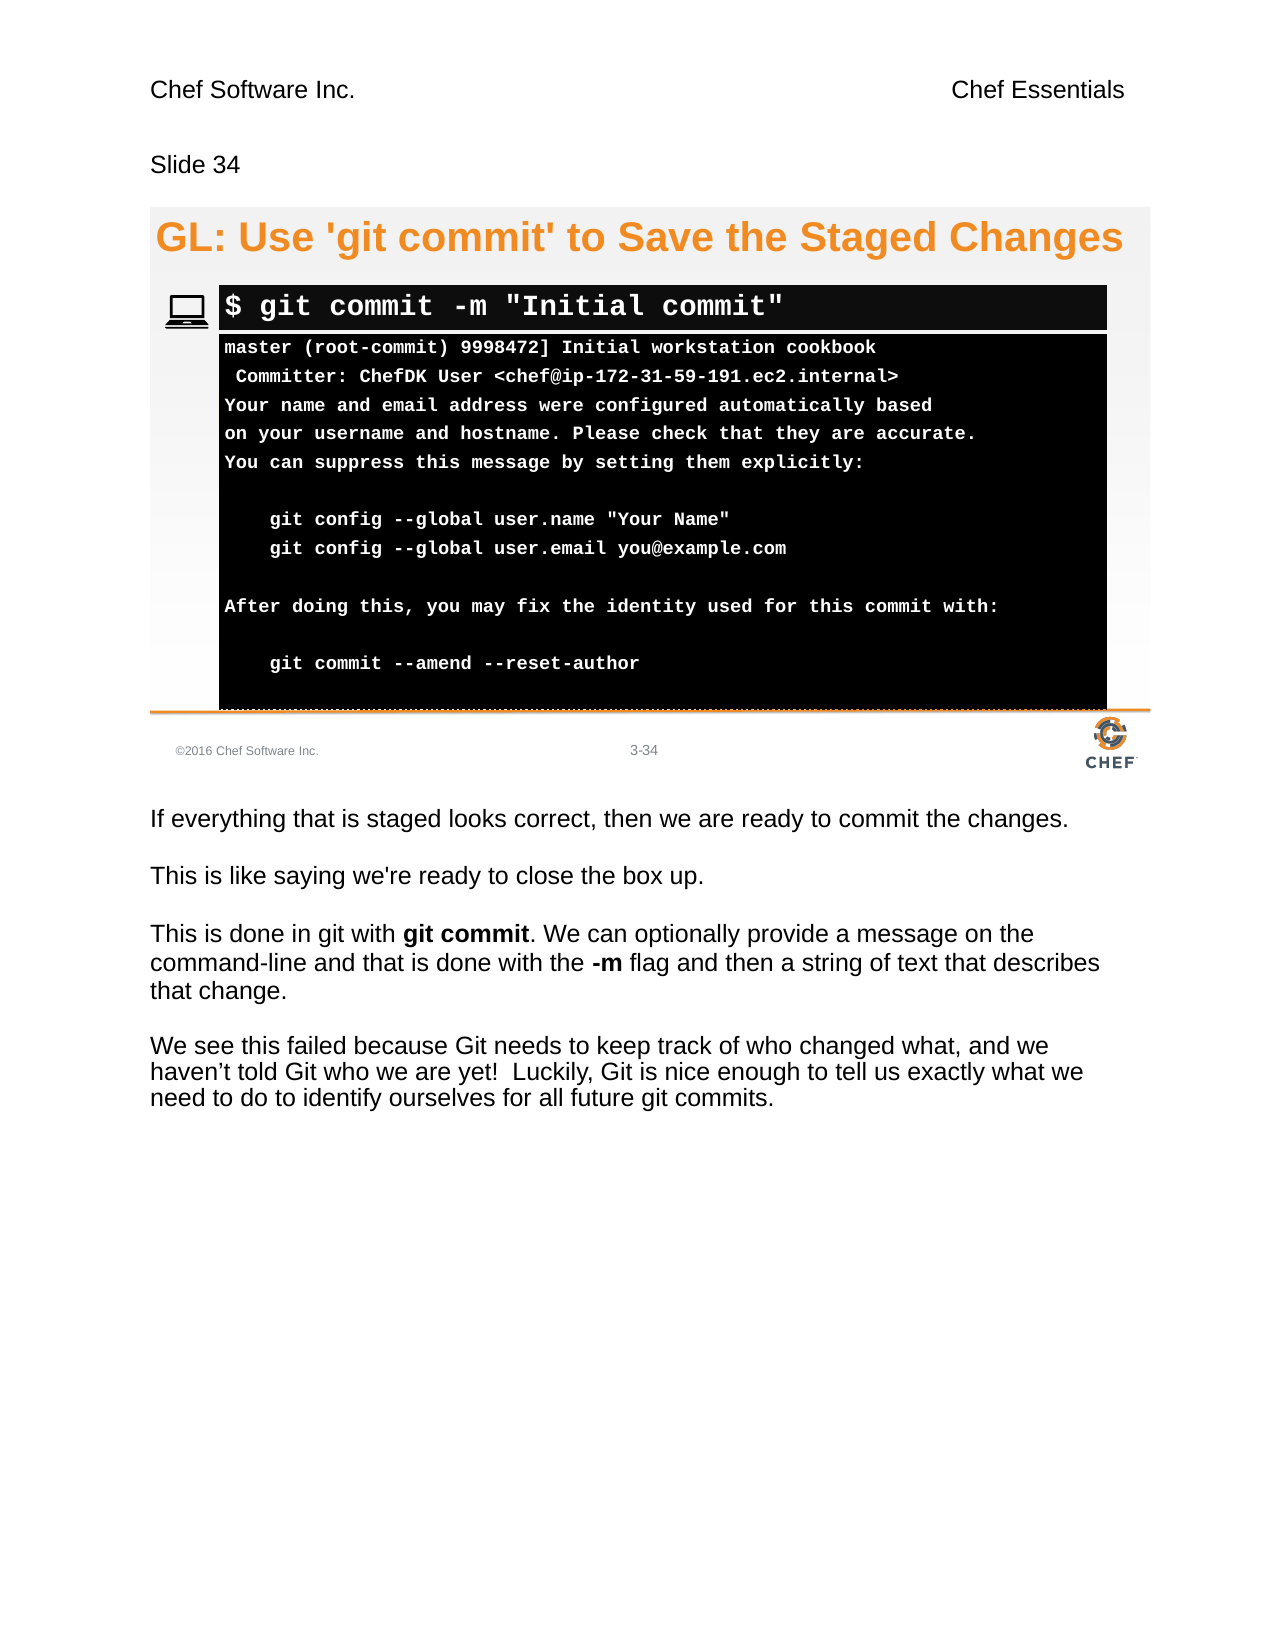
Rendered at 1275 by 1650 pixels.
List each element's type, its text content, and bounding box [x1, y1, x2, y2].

text This is done in git with git commit. We can optionally provide a message on the command-line and that is done with the -m flag and then a string of text that describes that change. [150, 919, 1125, 1005]
text We see this failed because Git needs to keep track of who changed what, and we haven’t told Git who we are yet! Luckily, Git is nice enough to tell us exactly what we need to do to identify ourselves for all future git commits. [150, 1034, 1125, 1112]
text This is like saying we're ready to close the box up. [150, 861, 1125, 890]
text If everything that is staged looks correct, then we are ready to commit the changes. [150, 804, 1125, 833]
text Slide 34 [150, 150, 1125, 179]
